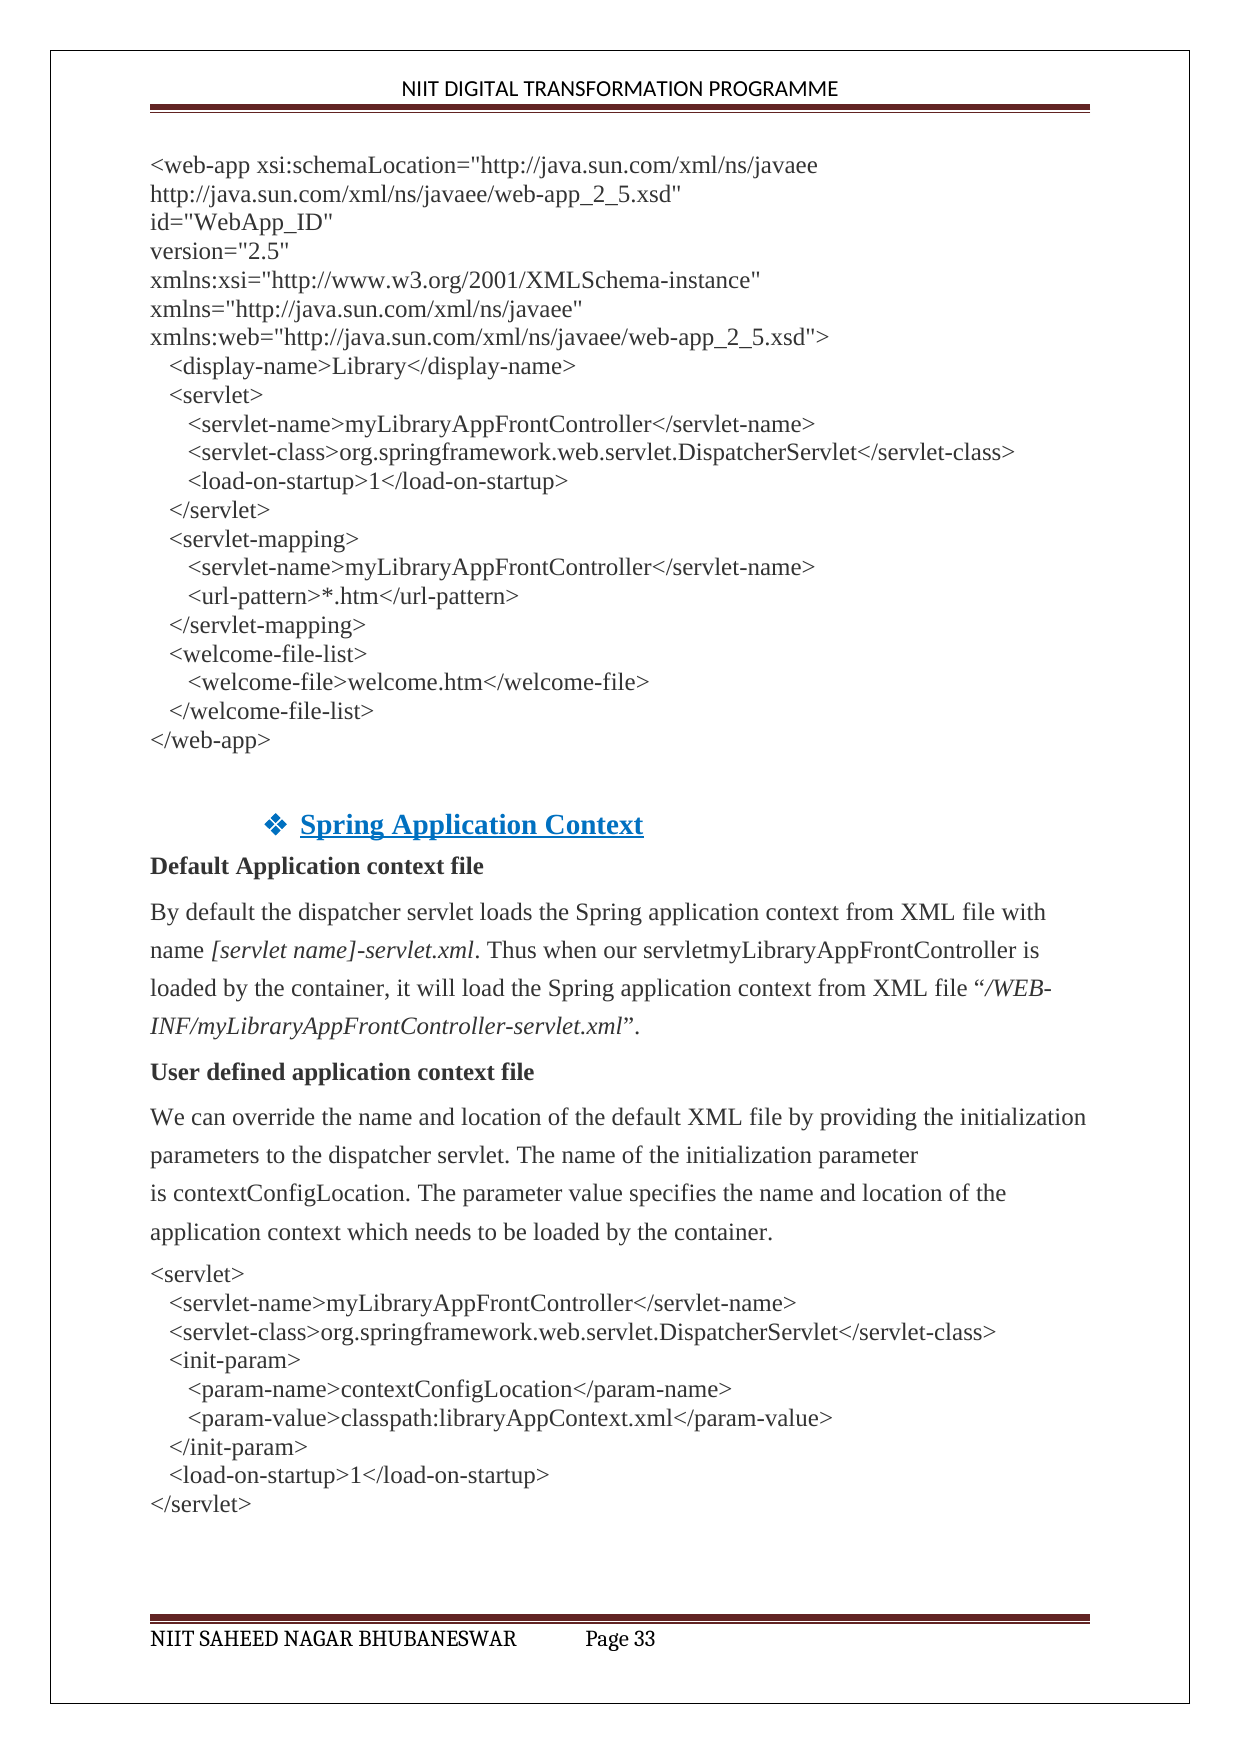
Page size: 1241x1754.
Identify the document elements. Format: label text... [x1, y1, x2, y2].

text </welcome-file-list> [150, 696, 1090, 725]
text <servlet-class>org.springframework.web.servlet.DispatcherServlet</servlet-class> [150, 437, 1090, 466]
text <servlet-name>myLibraryAppFrontController</servlet-name> [150, 1288, 1090, 1317]
text http://java.sun.com/xml/ns/javaee/web-app_2_5.xsd" [150, 179, 1090, 207]
text <servlet> [150, 1259, 1090, 1288]
list Spring Application Context [262, 807, 1090, 841]
text <web-app xsi:schemaLocation="http://java.sun.com/xml/ns/javaee [150, 150, 1090, 179]
text By default the dispatcher servlet loads the Spring application context from XML file with name [servlet name]-servlet.xml. Thus when our servletmyLibraryAppFrontController is loaded by the container, it will load the Spring application context from XML file “/WEB-INF/myLibraryAppFrontController-servlet.xml”. [150, 888, 1090, 1040]
text </init-param> [150, 1432, 1090, 1461]
text </web-app> [150, 725, 1090, 754]
text <url-pattern>*.htm</url-pattern> [150, 581, 1090, 610]
text xmlns="http://java.sun.com/xml/ns/javaee" [150, 294, 1090, 322]
text <load-on-startup>1</load-on-startup> [150, 466, 1090, 495]
text Default Application context file [150, 849, 1090, 880]
text <servlet-mapping> [150, 524, 1090, 552]
text <init-param> [150, 1346, 1090, 1374]
text xmlns:xsi="http://www.w3.org/2001/XMLSchema-instance" [150, 265, 1090, 294]
text </servlet> [150, 495, 1090, 524]
text <servlet-class>org.springframework.web.servlet.DispatcherServlet</servlet-class> [150, 1317, 1090, 1346]
text <display-name>Library</display-name> [150, 351, 1090, 380]
text User defined application context file [150, 1054, 1090, 1085]
text <servlet-name>myLibraryAppFrontController</servlet-name> [150, 409, 1090, 437]
text </servlet> [150, 1489, 1090, 1518]
text <welcome-file-list> [150, 639, 1090, 667]
text <servlet> [150, 380, 1090, 409]
text xmlns:web="http://java.sun.com/xml/ns/javaee/web-app_2_5.xsd"> [150, 322, 1090, 351]
text <param-name>contextConfigLocation</param-name> [150, 1374, 1090, 1403]
text id="WebApp_ID" [150, 207, 1090, 236]
text <servlet-name>myLibraryAppFrontController</servlet-name> [150, 552, 1090, 581]
text version="2.5" [150, 236, 1090, 265]
text <welcome-file>welcome.htm</welcome-file> [150, 667, 1090, 696]
text </servlet-mapping> [150, 610, 1090, 639]
text <load-on-startup>1</load-on-startup> [150, 1461, 1090, 1489]
text <param-value>classpath:libraryAppContext.xml</param-value> [150, 1403, 1090, 1432]
text We can override the name and location of the default XML file by providing the initialization parameters to the dispatcher servlet. The name of the initialization parameter is contextConfigLocation. The parameter value specifies the name and location of the application context which needs to be loaded by the container. [150, 1093, 1090, 1245]
